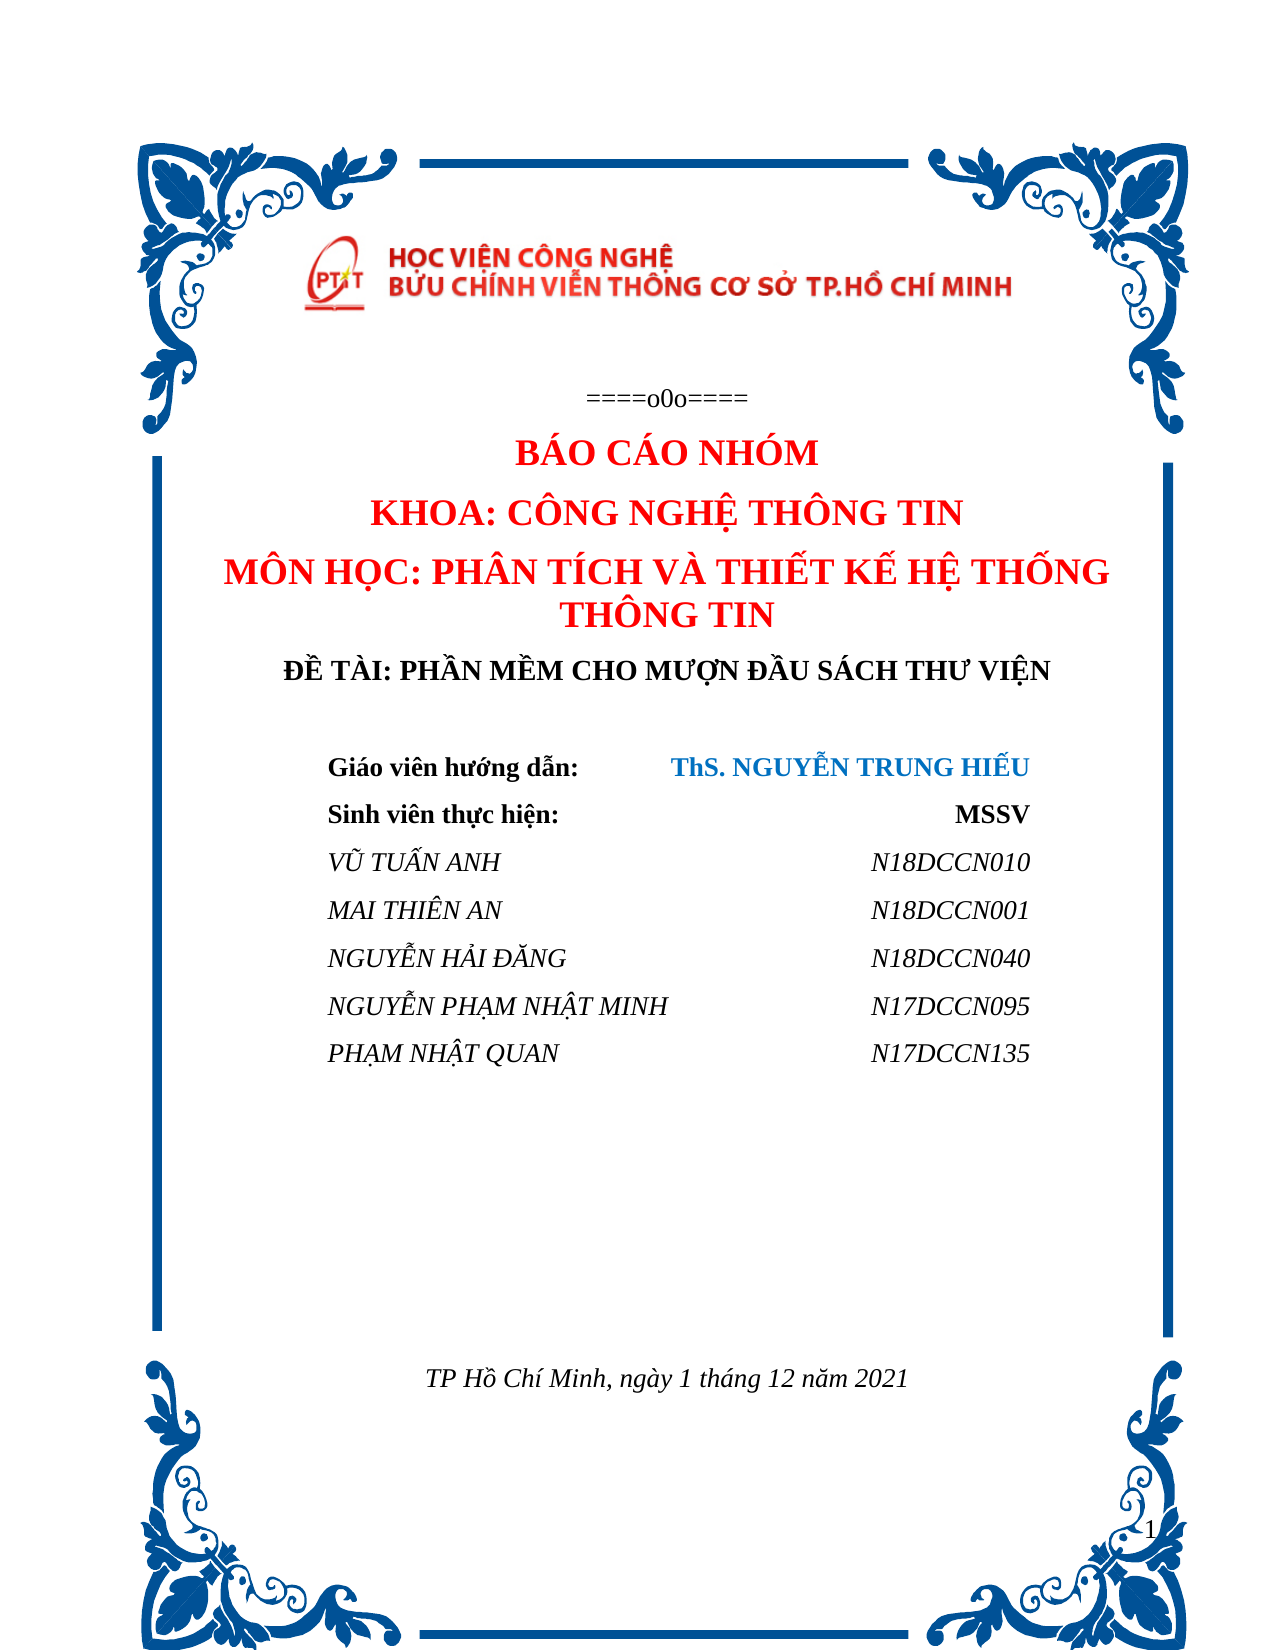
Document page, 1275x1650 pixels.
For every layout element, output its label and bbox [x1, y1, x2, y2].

picture [298, 226, 1022, 318]
